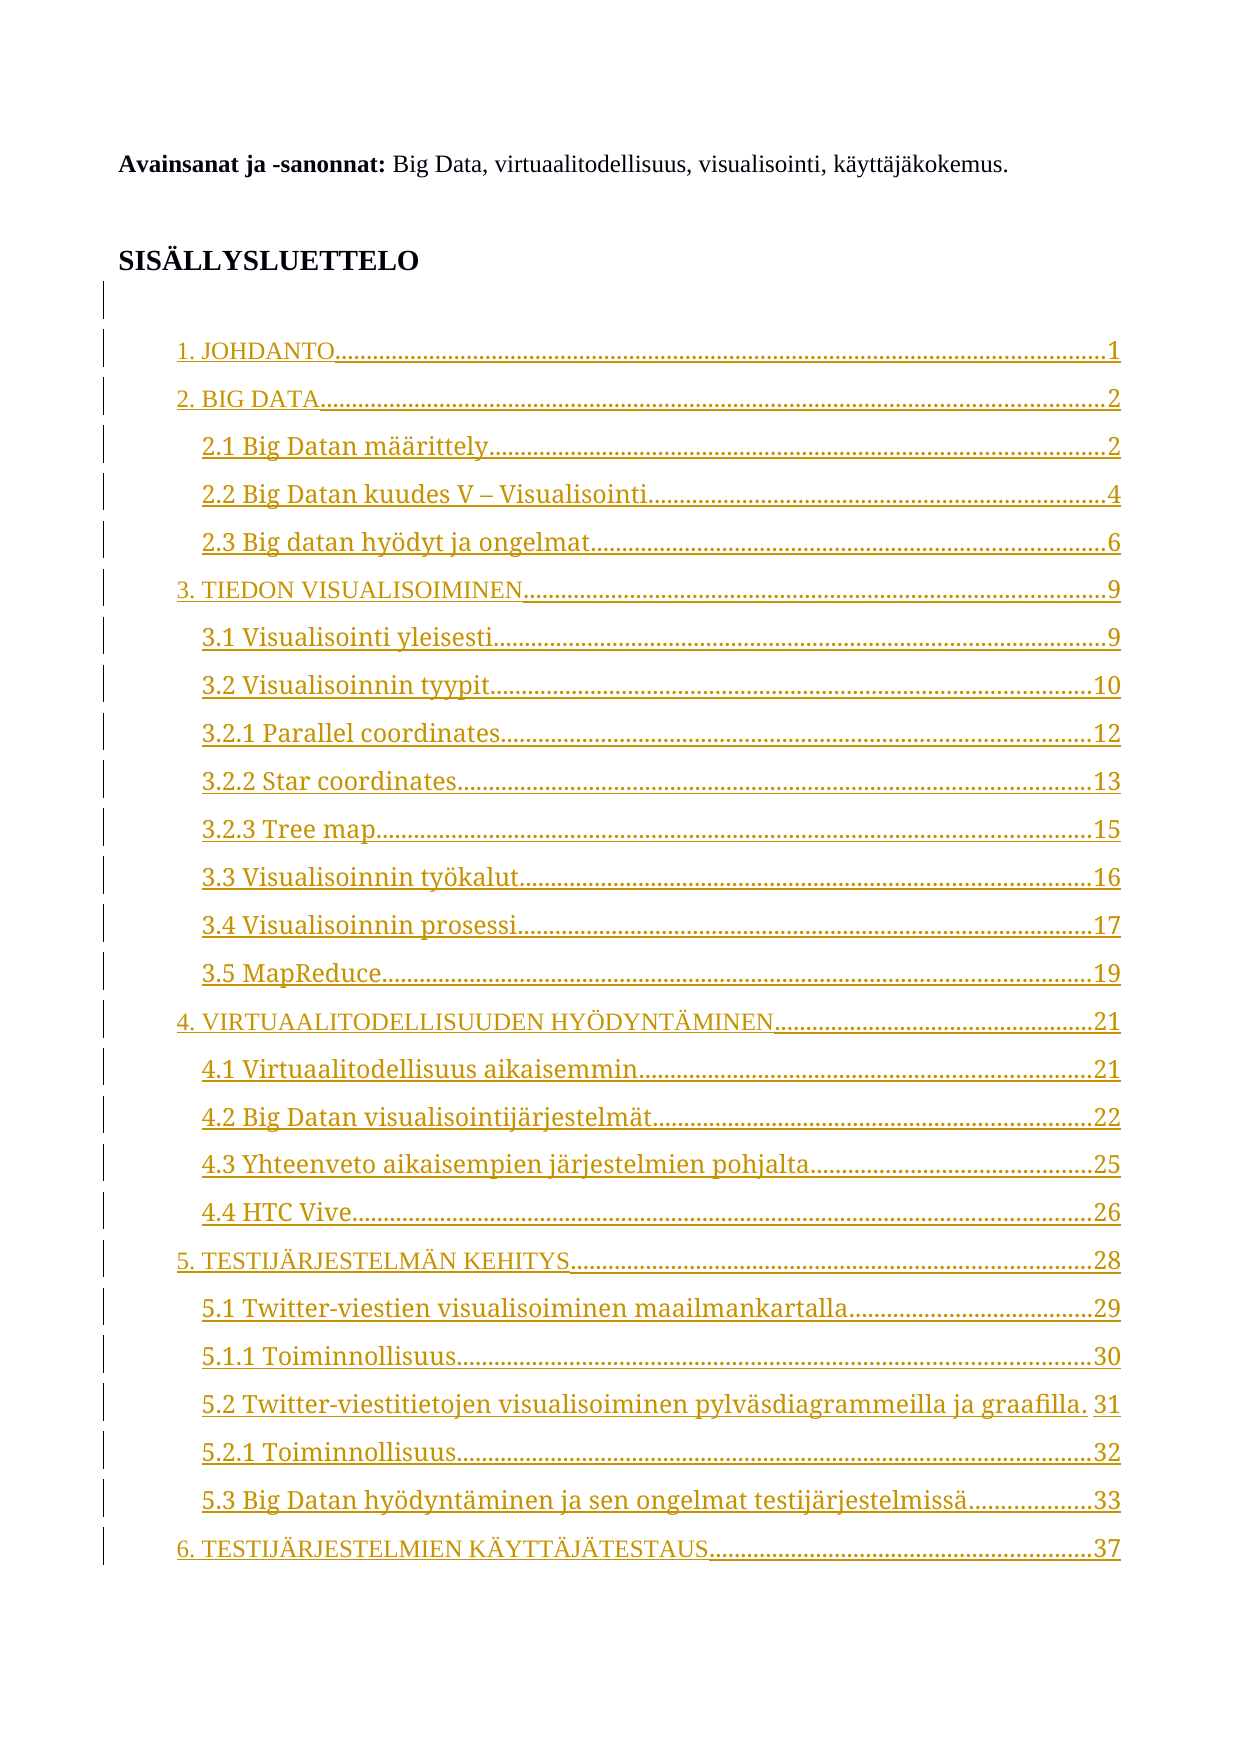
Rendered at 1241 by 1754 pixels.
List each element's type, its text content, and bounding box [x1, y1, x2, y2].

text Avainsanat ja -sanonnat: Big Data, virtuaalitodellisuus, visualisointi, käyttäjäkokemus. [118, 149, 1122, 178]
text SISÄLLYSLUETTELO [118, 243, 1122, 276]
